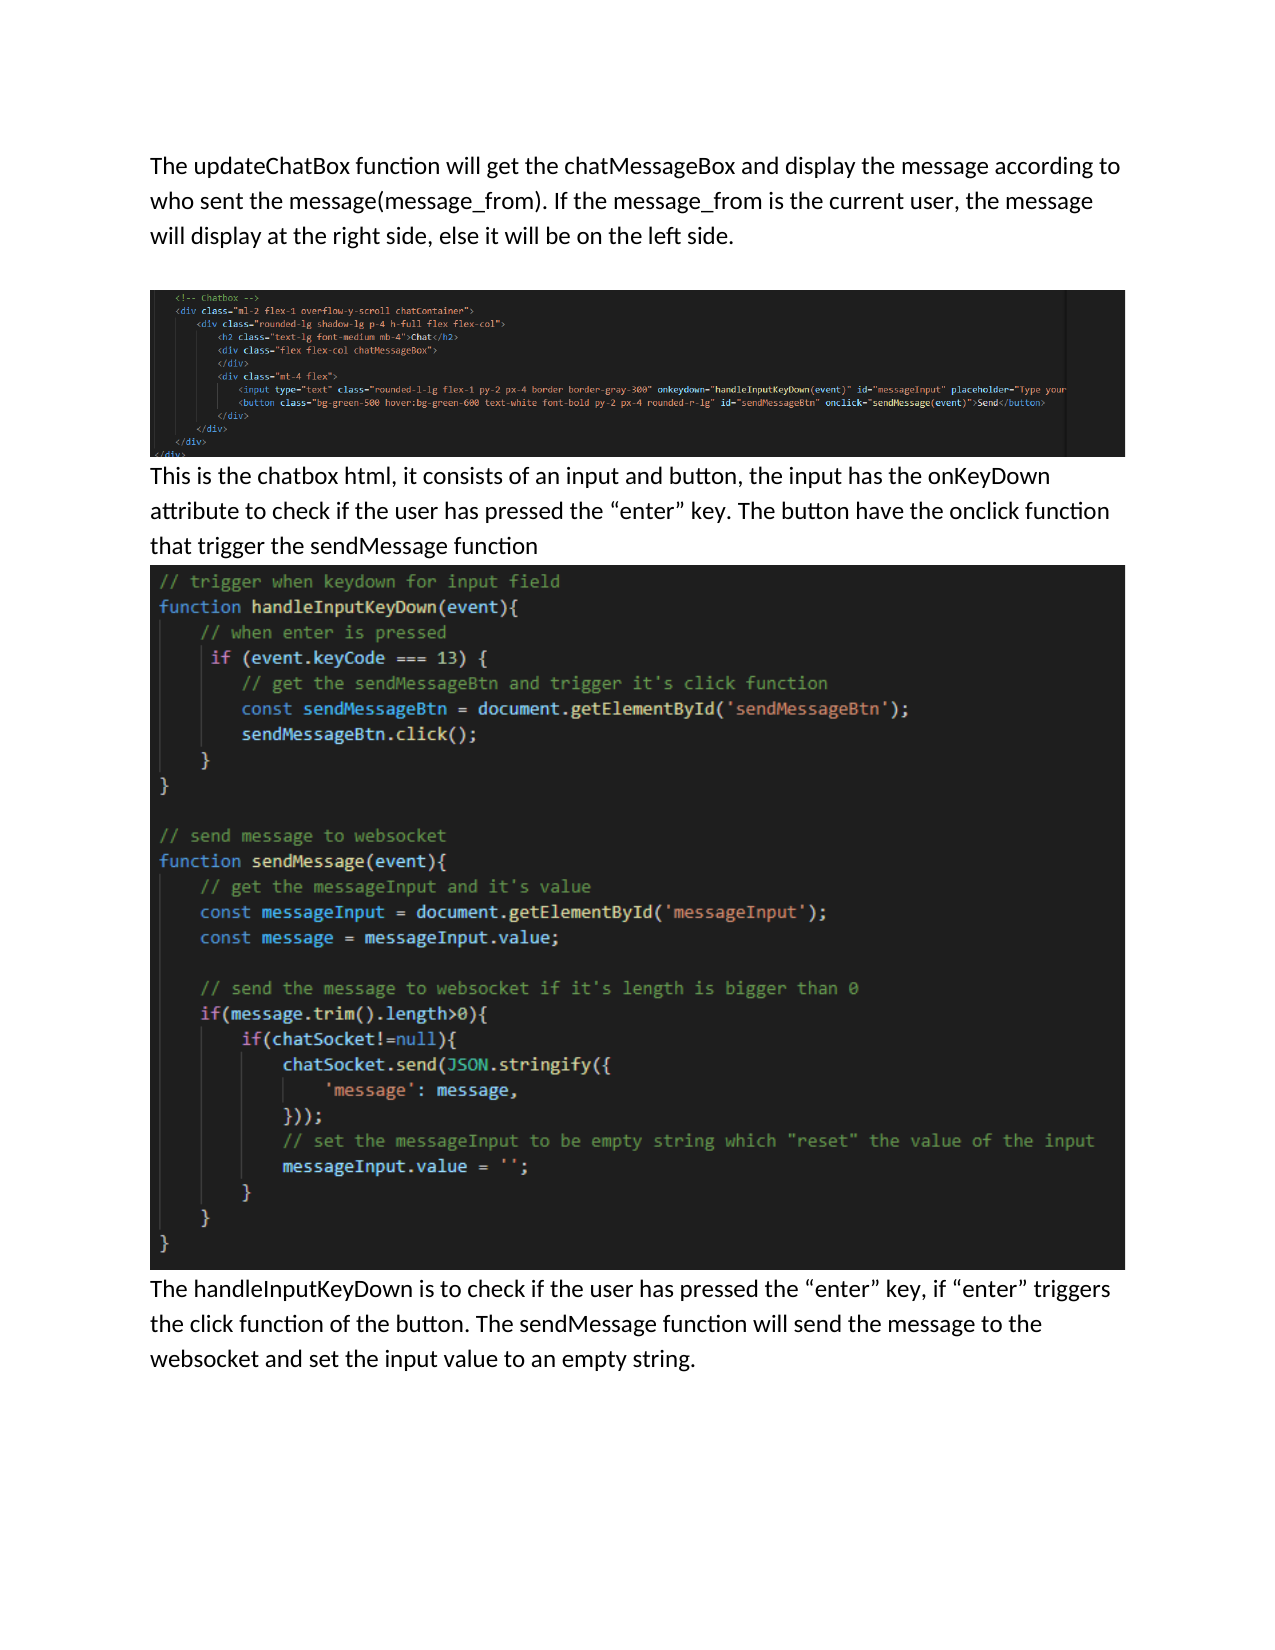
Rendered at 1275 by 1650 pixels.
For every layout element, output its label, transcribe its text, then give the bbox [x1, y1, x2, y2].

text The updateChatBox function will get the chatMessageBox and display the message according to who sent the message(message_from). If the message_from is the current user, the message will display at the right side, else it will be on the left side. [150, 150, 1125, 251]
picture [150, 290, 1125, 457]
text This is the chatbox html, it consists of an input and button, the input has the onKeyDown attribute to check if the user has pressed the “enter” key. The button have the onclick function that trigger the sendMessage function [150, 461, 1125, 561]
picture [150, 565, 1125, 1270]
text The handleInputKeyDown is to check if the user has pressed the “enter” key, if “enter” triggers the click function of the button. The sendMessage function will send the message to the websocket and set the input value to an empty string. [150, 1273, 1125, 1374]
